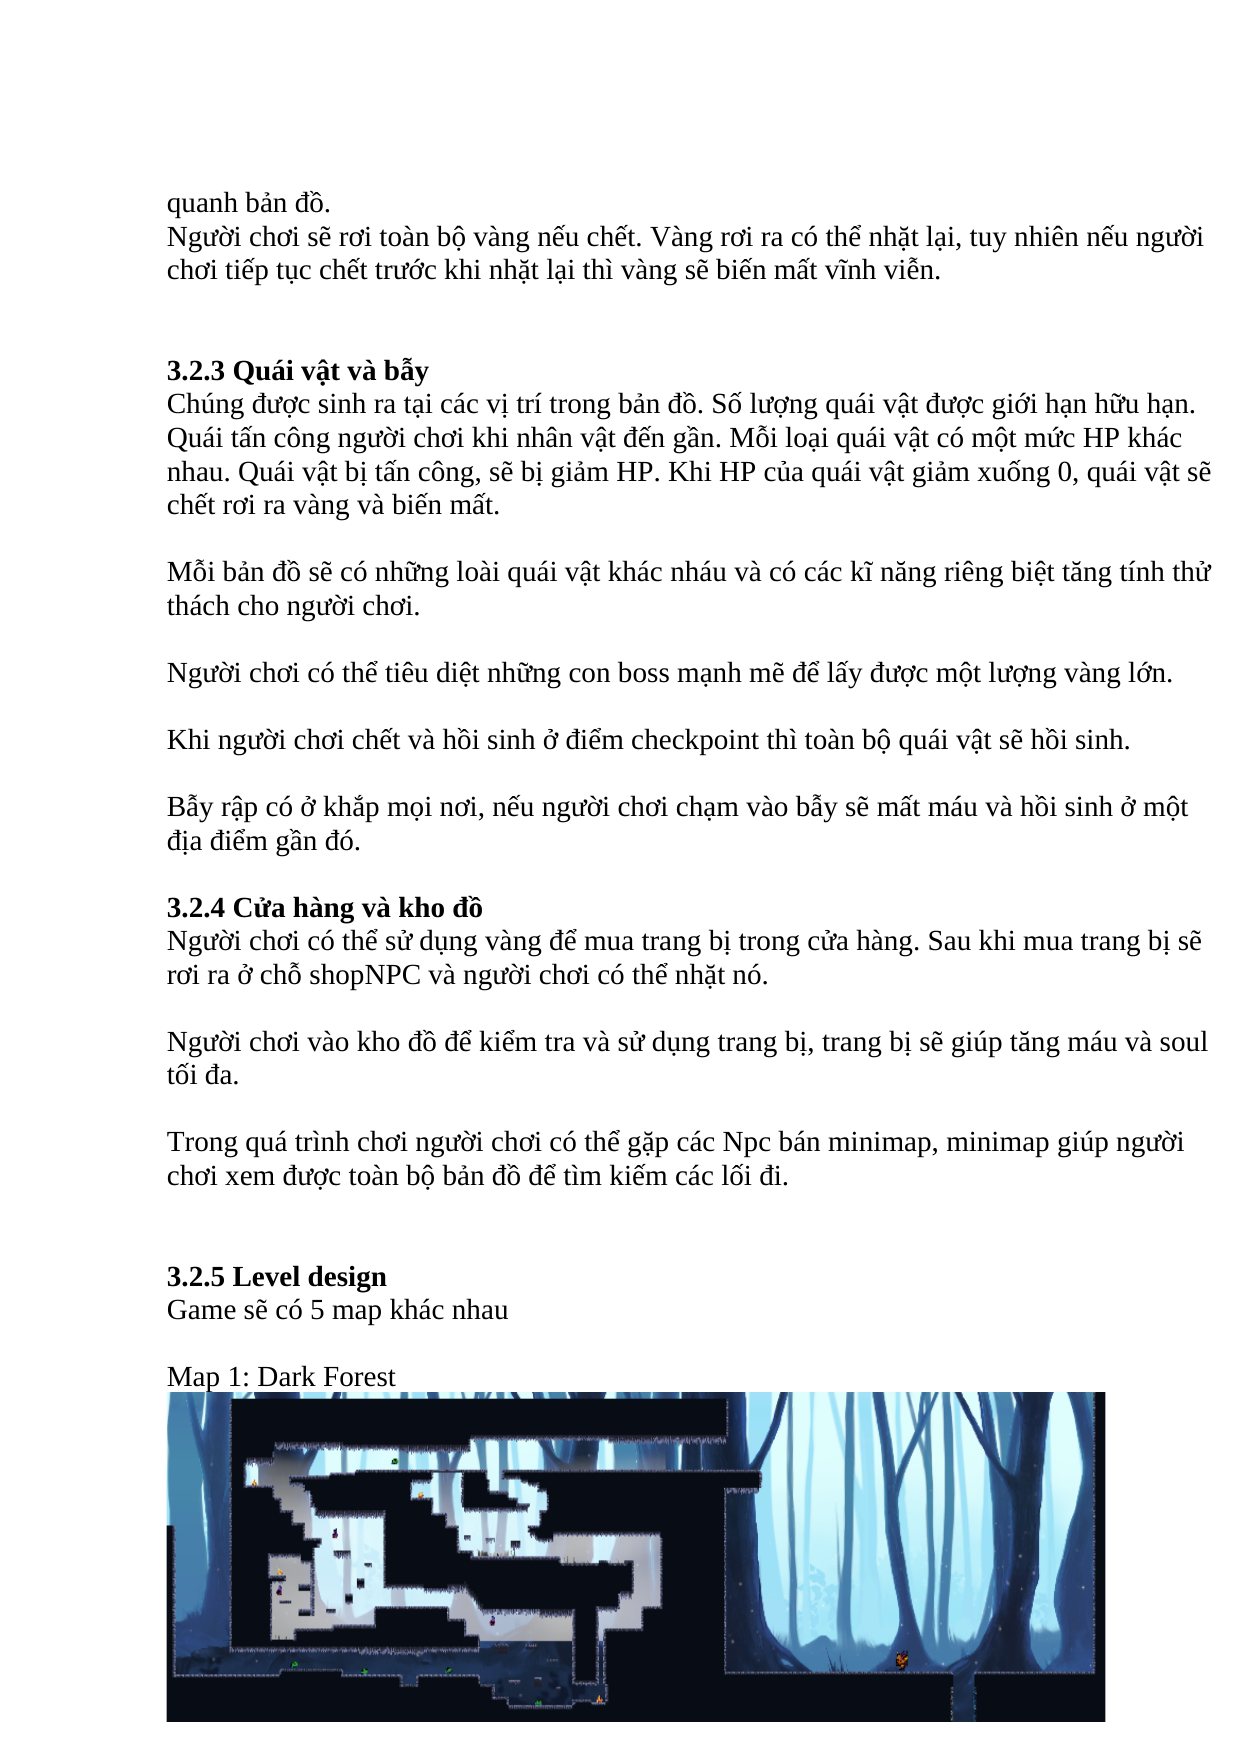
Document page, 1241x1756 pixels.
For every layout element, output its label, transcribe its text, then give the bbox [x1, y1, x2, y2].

text Trong quá trình chơi người chơi có thể gặp các Npc bán minimap, minimap giúp người chơi xem được toàn bộ bản đồ để tìm kiếm các lối đi. [167, 1124, 1219, 1192]
text Người chơi có thể tiêu diệt những con boss mạnh mẽ để lấy được một lượng vàng lớn. [167, 655, 1219, 688]
text 3.2.4 Cửa hàng và kho đồ [167, 890, 1219, 923]
picture [166, 1392, 1106, 1722]
text Người chơi sẽ rơi toàn bộ vàng nếu chết. Vàng rơi ra có thể nhặt lại, tuy nhiên nếu người chơi tiếp tục chết trước khi nhặt lại thì vàng sẽ biến mất vĩnh viễn. [167, 219, 1219, 286]
text Người chơi vào kho đồ để kiểm tra và sử dụng trang bị, trang bị sẽ giúp tăng máu và soul tối đa. [167, 1024, 1219, 1091]
text Chúng được sinh ra tại các vị trí trong bản đồ. Số lượng quái vật được giới hạn hữu hạn. Quái tấn công người chơi khi nhân vật đến gần. Mỗi loại quái vật có một mức HP khác nhau. Quái vật bị tấn công, sẽ bị giảm HP. Khi HP của quái vật giảm xuống 0, quái vật sẽ chết rơi ra vàng và biến mất. [167, 387, 1219, 521]
text Bẫy rập có ở khắp mọi nơi, nếu người chơi chạm vào bẫy sẽ mất máu và hồi sinh ở một địa điểm gần đó. [167, 789, 1219, 856]
text 3.2.3 Quái vật và bẫy [167, 353, 1219, 387]
text Game sẽ có 5 map khác nhau [167, 1292, 1219, 1326]
text Map 1: Dark Forest [167, 1359, 1219, 1393]
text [167, 185, 1219, 219]
text 3.2.5 Level design [167, 1259, 1219, 1292]
text Khi người chơi chết và hồi sinh ở điểm checkpoint thì toàn bộ quái vật sẽ hồi sinh. [167, 722, 1219, 756]
text Mỗi bản đồ sẽ có những loài quái vật khác nháu và có các kĩ năng riêng biệt tăng tính thử thách cho người chơi. [167, 554, 1219, 621]
text Người chơi có thể sử dụng vàng để mua trang bị trong cửa hàng. Sau khi mua trang bị sẽ rơi ra ở chỗ shopNPC và người chơi có thể nhặt nó. [167, 923, 1219, 990]
